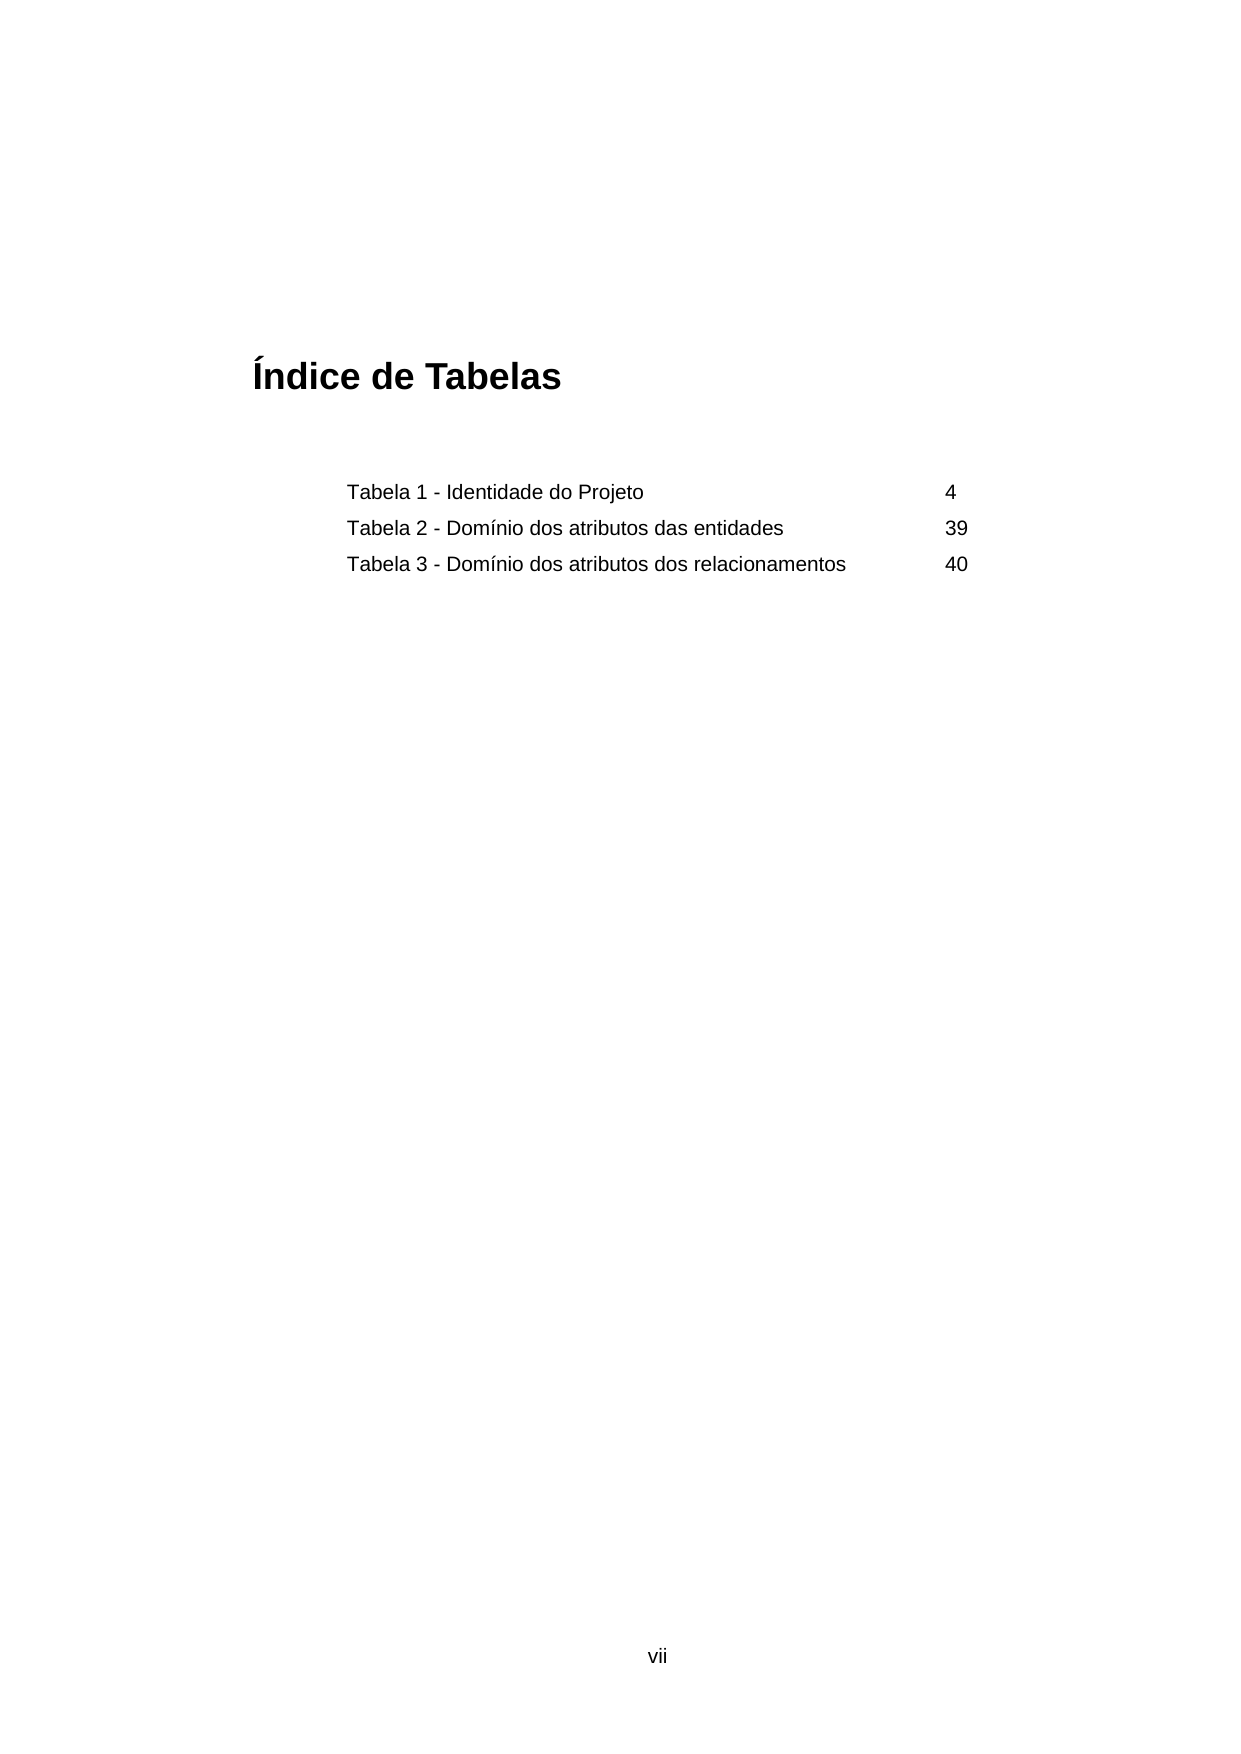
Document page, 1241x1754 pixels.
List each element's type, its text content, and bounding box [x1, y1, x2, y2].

subtitle Índice de Tabelas [177, 354, 1063, 398]
text Tabela 3 - Domínio dos atributos dos relacionamentos 40 [272, 552, 1063, 576]
text Tabela 2 - Domínio dos atributos das entidades 39 [272, 516, 1063, 540]
text Tabela 1 - Identidade do Projeto 4 [272, 480, 1063, 504]
